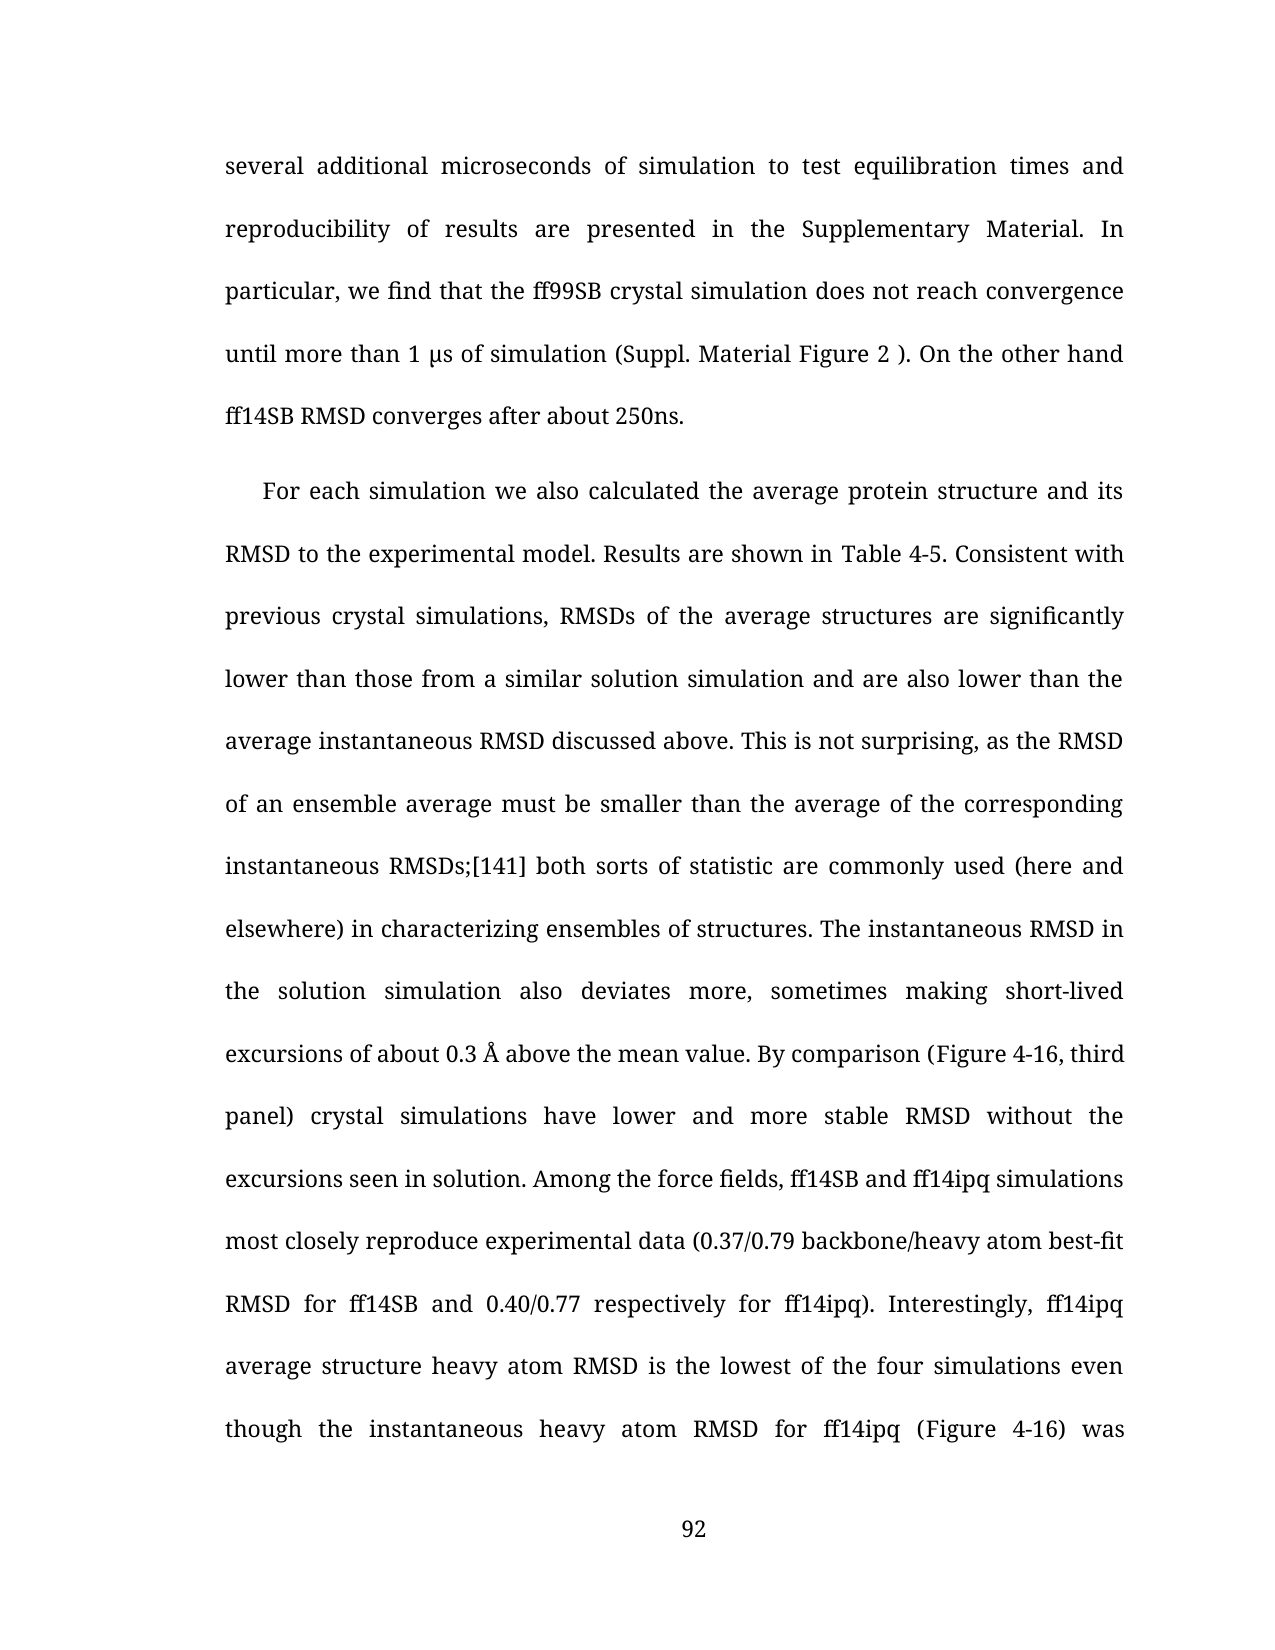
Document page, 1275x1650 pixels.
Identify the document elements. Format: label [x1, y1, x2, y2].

text [225, 150, 1125, 431]
text [225, 475, 1125, 1444]
